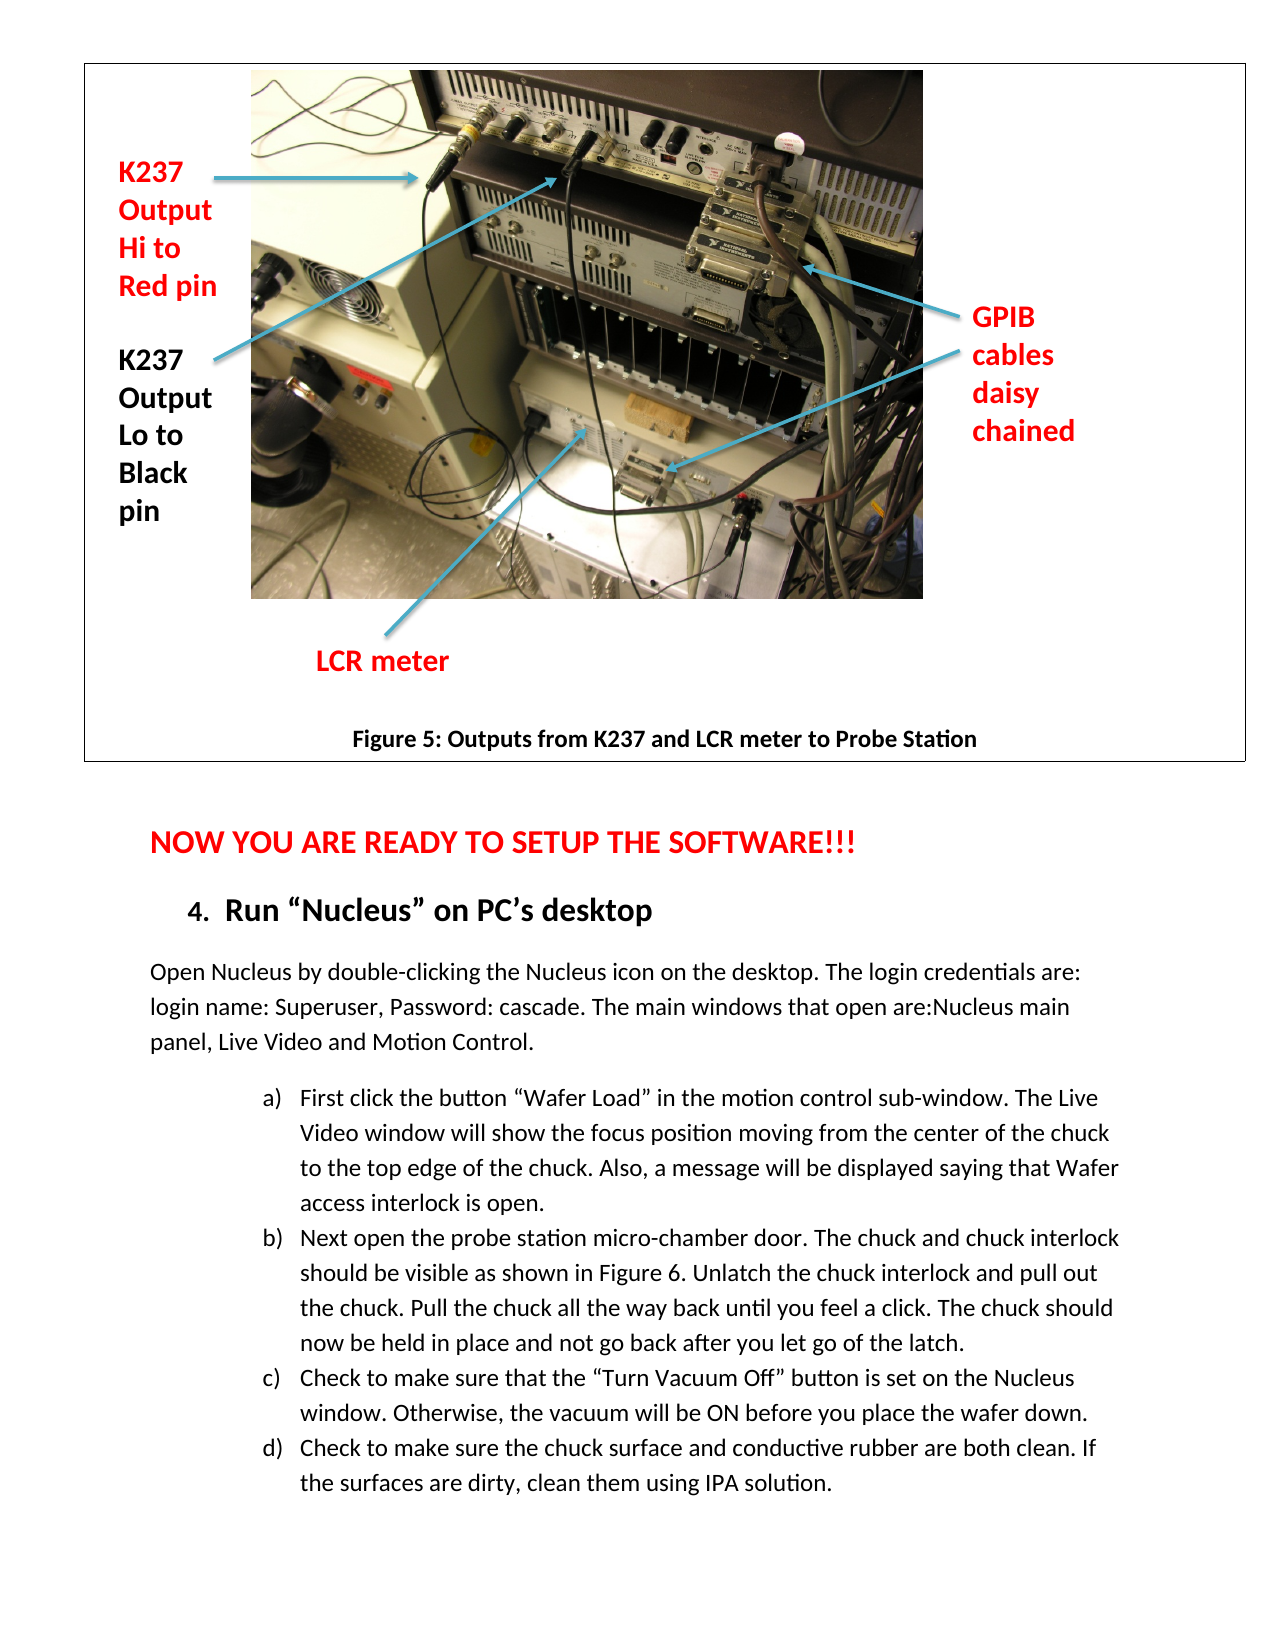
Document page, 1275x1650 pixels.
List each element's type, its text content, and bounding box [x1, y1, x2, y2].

list Run “Nucleus” on PC’s desktop [187, 889, 1125, 929]
text Open Nucleus by double-clicking the Nucleus icon on the desktop. The login credentials are: login name: Superuser, Password: cascade. The main windows that open are:Nucleus main panel, Live Video and Motion Control. [150, 956, 1125, 1057]
list First click the button “Wafer Load” in the motion control sub-window. The Live Video window will show the focus position moving from the center of the chuck to the top edge of the chuck. Also, a message will be displayed saying that Wafer access interlock is open. [262, 1082, 1125, 1218]
text NOW YOU ARE READY TO SETUP THE SOFTWARE!!! [150, 821, 1125, 862]
list Check to make sure that the “Turn Vacuum Off” button is set on the Nucleus window. Otherwise, the vacuum will be ON before you place the wafer down. [262, 1362, 1125, 1428]
list Next open the probe station micro-chamber door. The chuck and chuck interlock should be visible as shown in Figure 6. Unlatch the chuck interlock and pull out the chuck. Pull the chuck all the way back until you feel a click. The chuck should now be held in place and not go back after you let go of the latch. [262, 1222, 1125, 1358]
list Check to make sure the chuck surface and conductive rubber are both clean. If the surfaces are dirty, clean them using IPA solution. [262, 1432, 1125, 1498]
